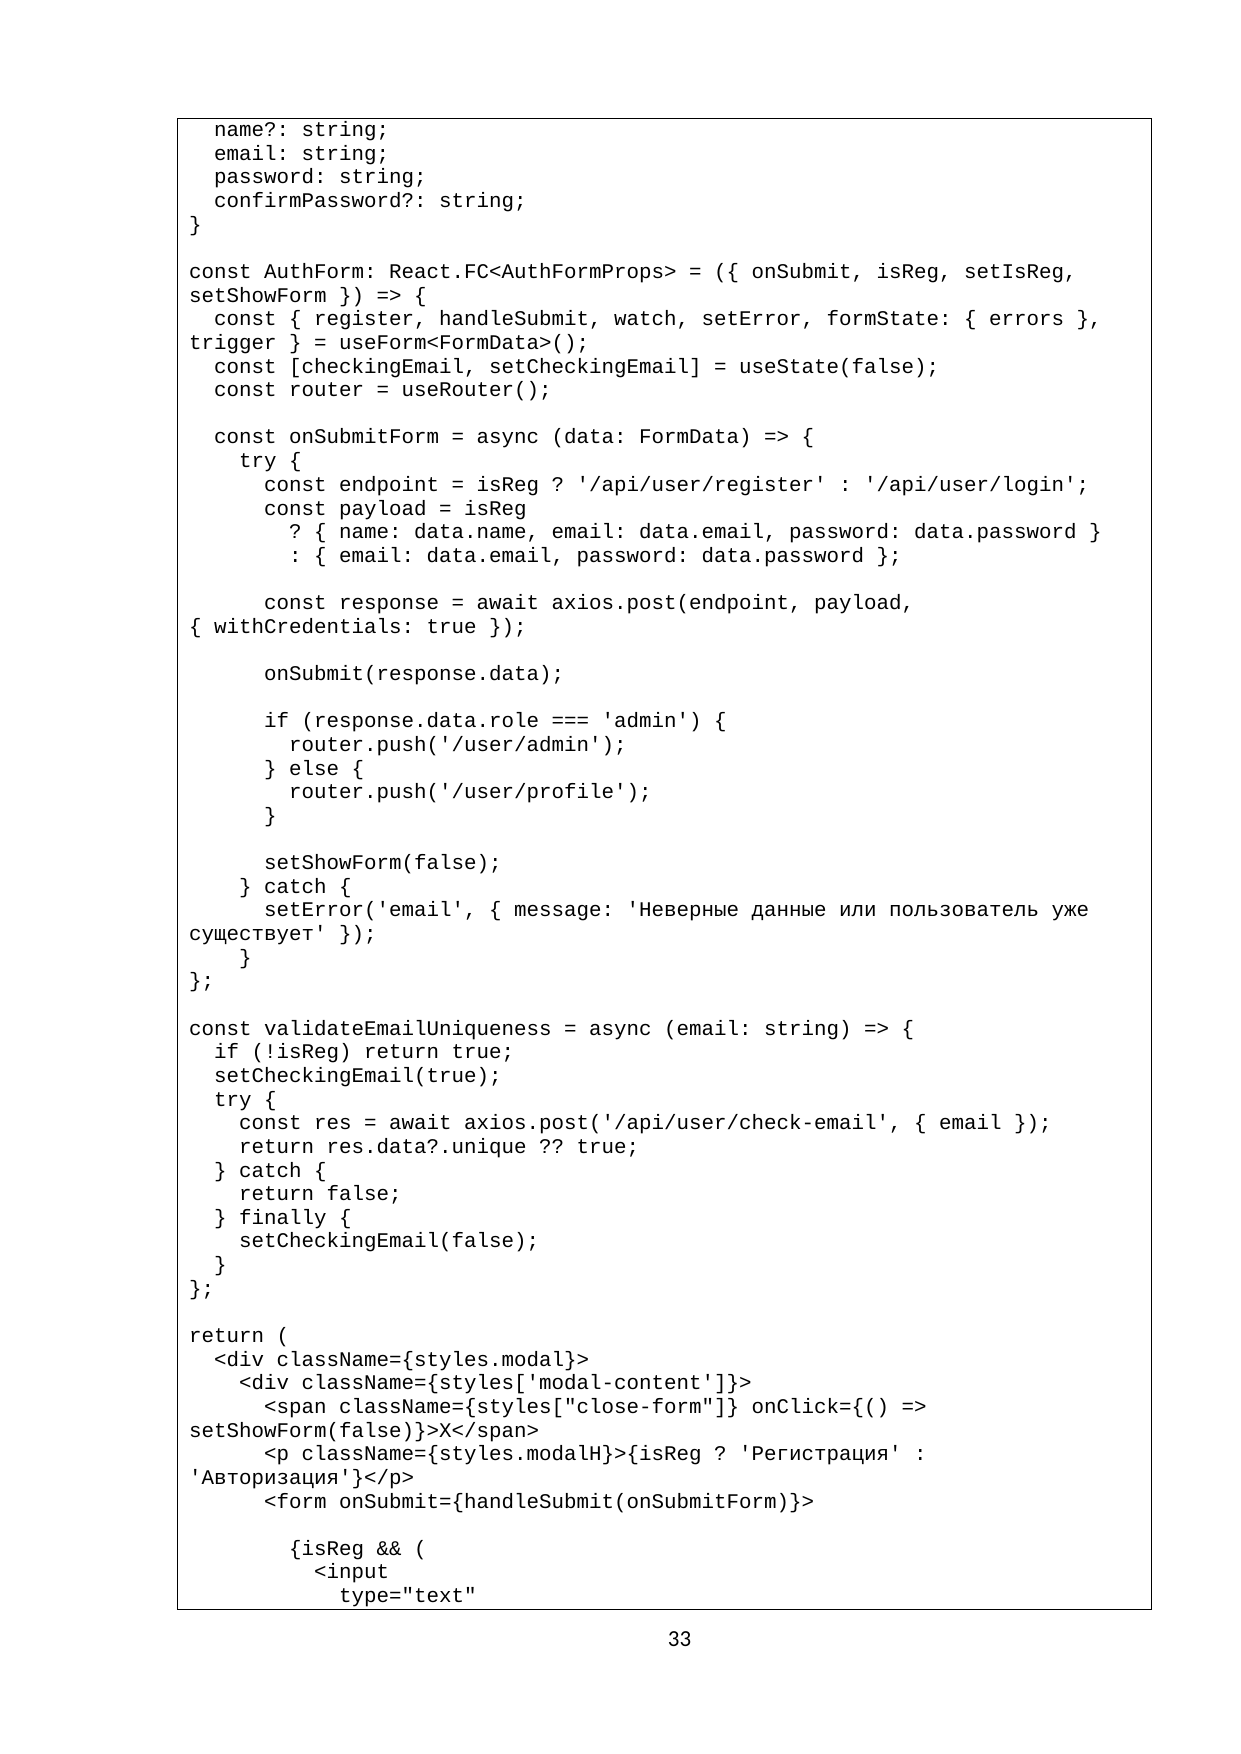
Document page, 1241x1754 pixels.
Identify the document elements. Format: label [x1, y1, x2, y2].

table_header [178, 119, 1151, 1609]
